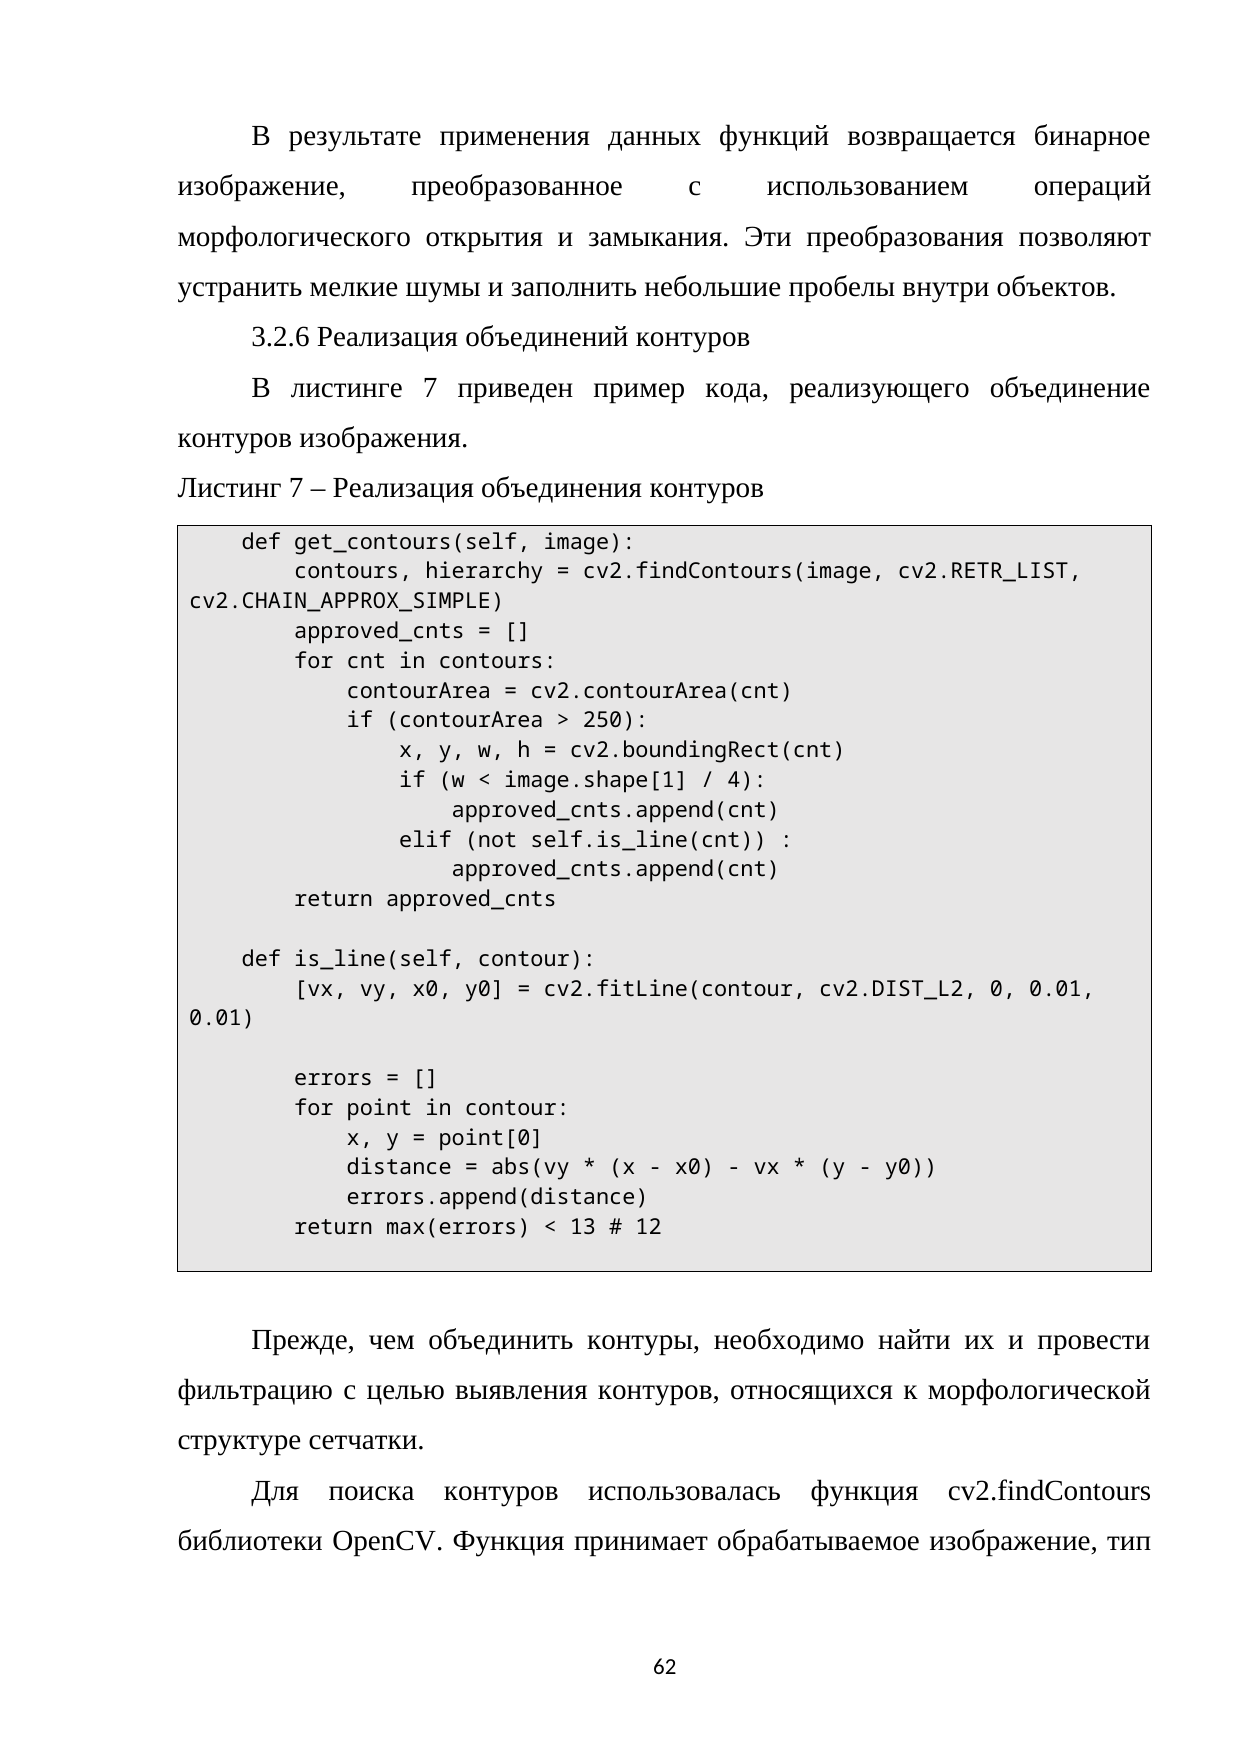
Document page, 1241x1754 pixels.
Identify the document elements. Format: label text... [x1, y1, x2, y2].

text Прежде, чем объединить контуры, необходимо найти их и провести фильтрацию с целью выявления контуров, относящихся к морфологической структуре сетчатки. [177, 1322, 1152, 1456]
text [177, 1473, 1152, 1557]
subtitle Реализация объединений контуров [177, 319, 1152, 353]
text В листинге 7 приведен пример кода, реализующего объединение контуров изображения. [177, 370, 1152, 453]
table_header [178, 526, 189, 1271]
text Листинг 7 – Реализация объединения контуров [177, 470, 1152, 504]
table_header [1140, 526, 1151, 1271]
text В результате применения данных функций возвращается бинарное изображение, преобразованное с использованием операций морфологического открытия и замыкания. Эти преобразования позволяют устранить мелкие шумы и заполнить небольшие пробелы внутри объектов. [177, 118, 1152, 303]
